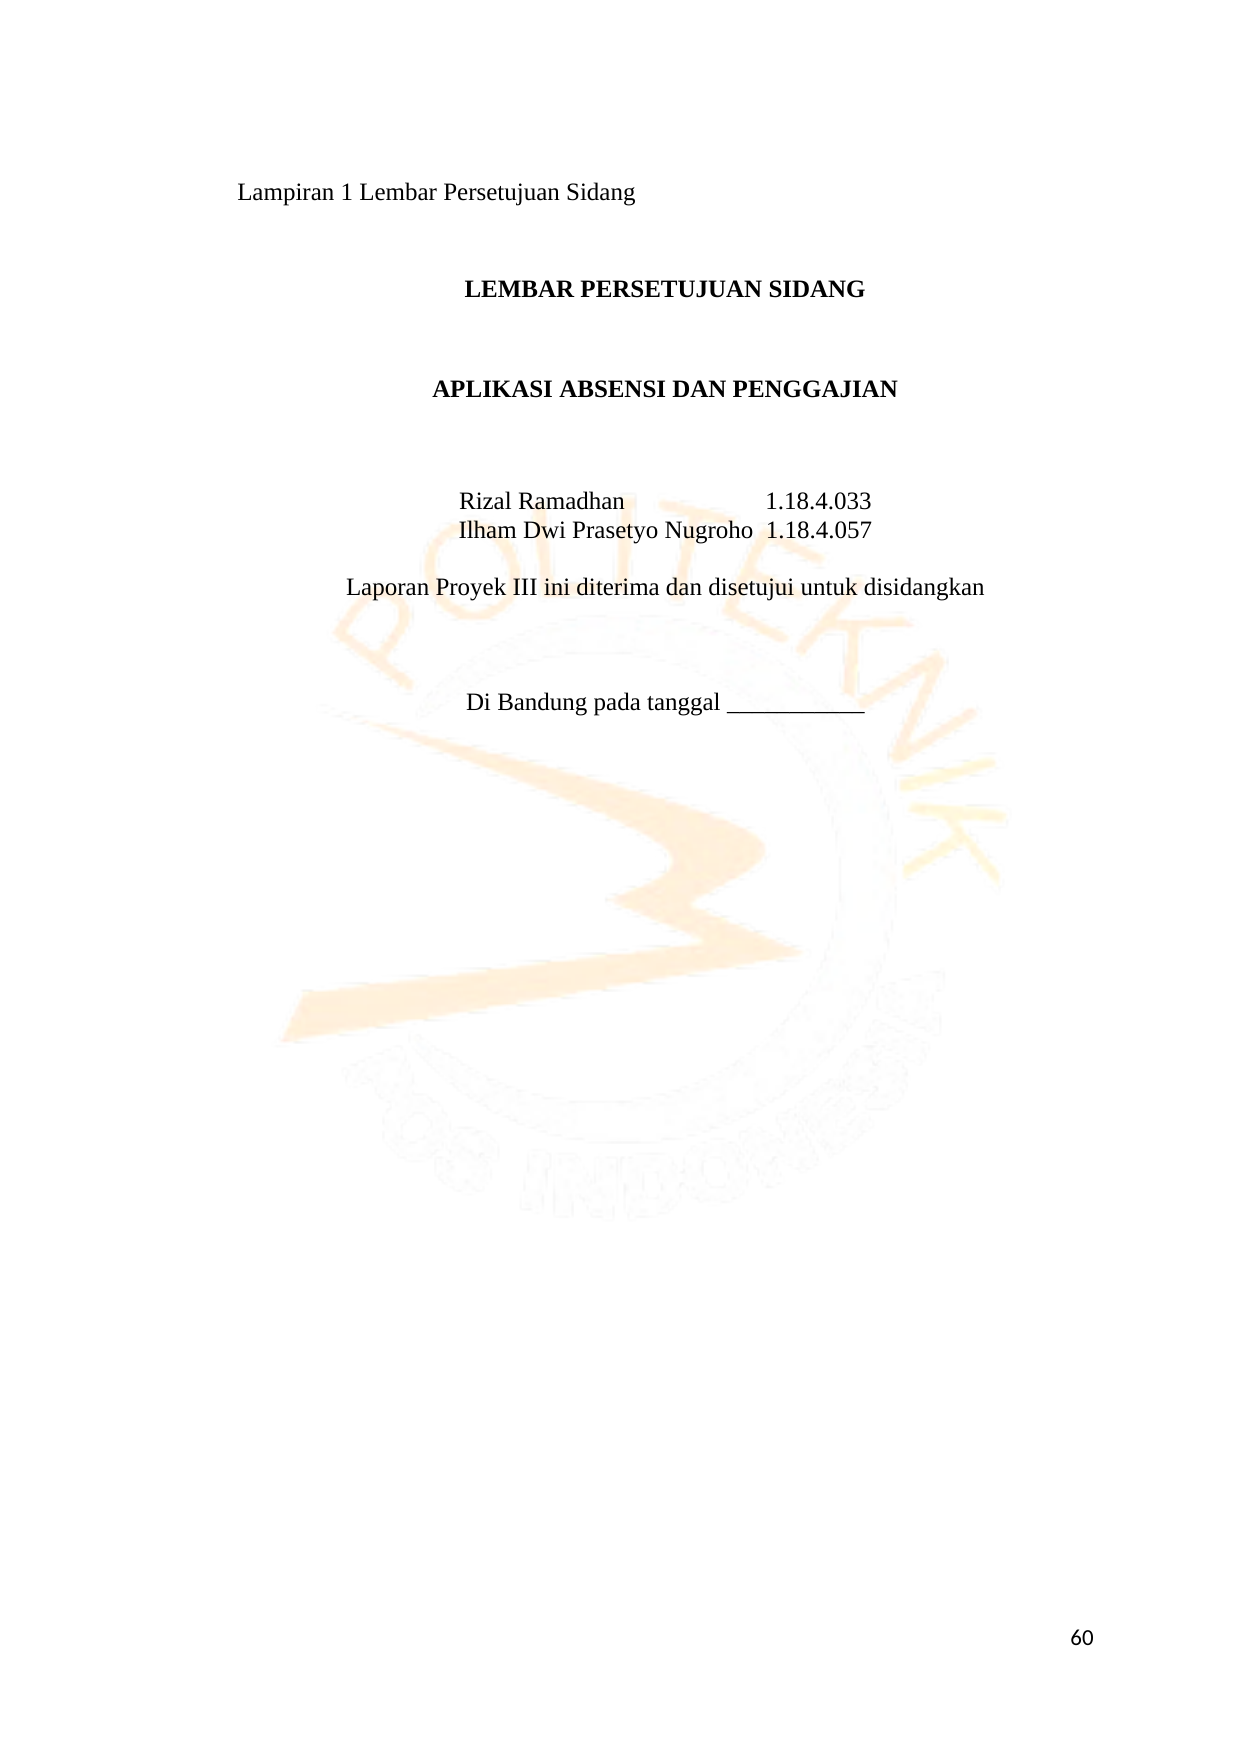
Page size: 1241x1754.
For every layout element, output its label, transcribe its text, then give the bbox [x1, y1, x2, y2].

text Rizal Ramadhan 1.18.4.033 [237, 486, 1093, 515]
subtitle Lampiran 1 Lembar Persetujuan Sidang [237, 177, 1093, 206]
text Laporan Proyek III ini diterima dan disetujui untuk disidangkan [237, 572, 1093, 601]
text Ilham Dwi Prasetyo Nugroho 1.18.4.057 [237, 515, 1093, 543]
subtitle LEMBAR PERSETUJUAN SIDANG [237, 274, 1093, 303]
text Di Bandung pada tanggal ___________ [237, 687, 1093, 716]
text APLIKASI ABSENSI DAN PENGGAJIAN [237, 374, 1093, 403]
